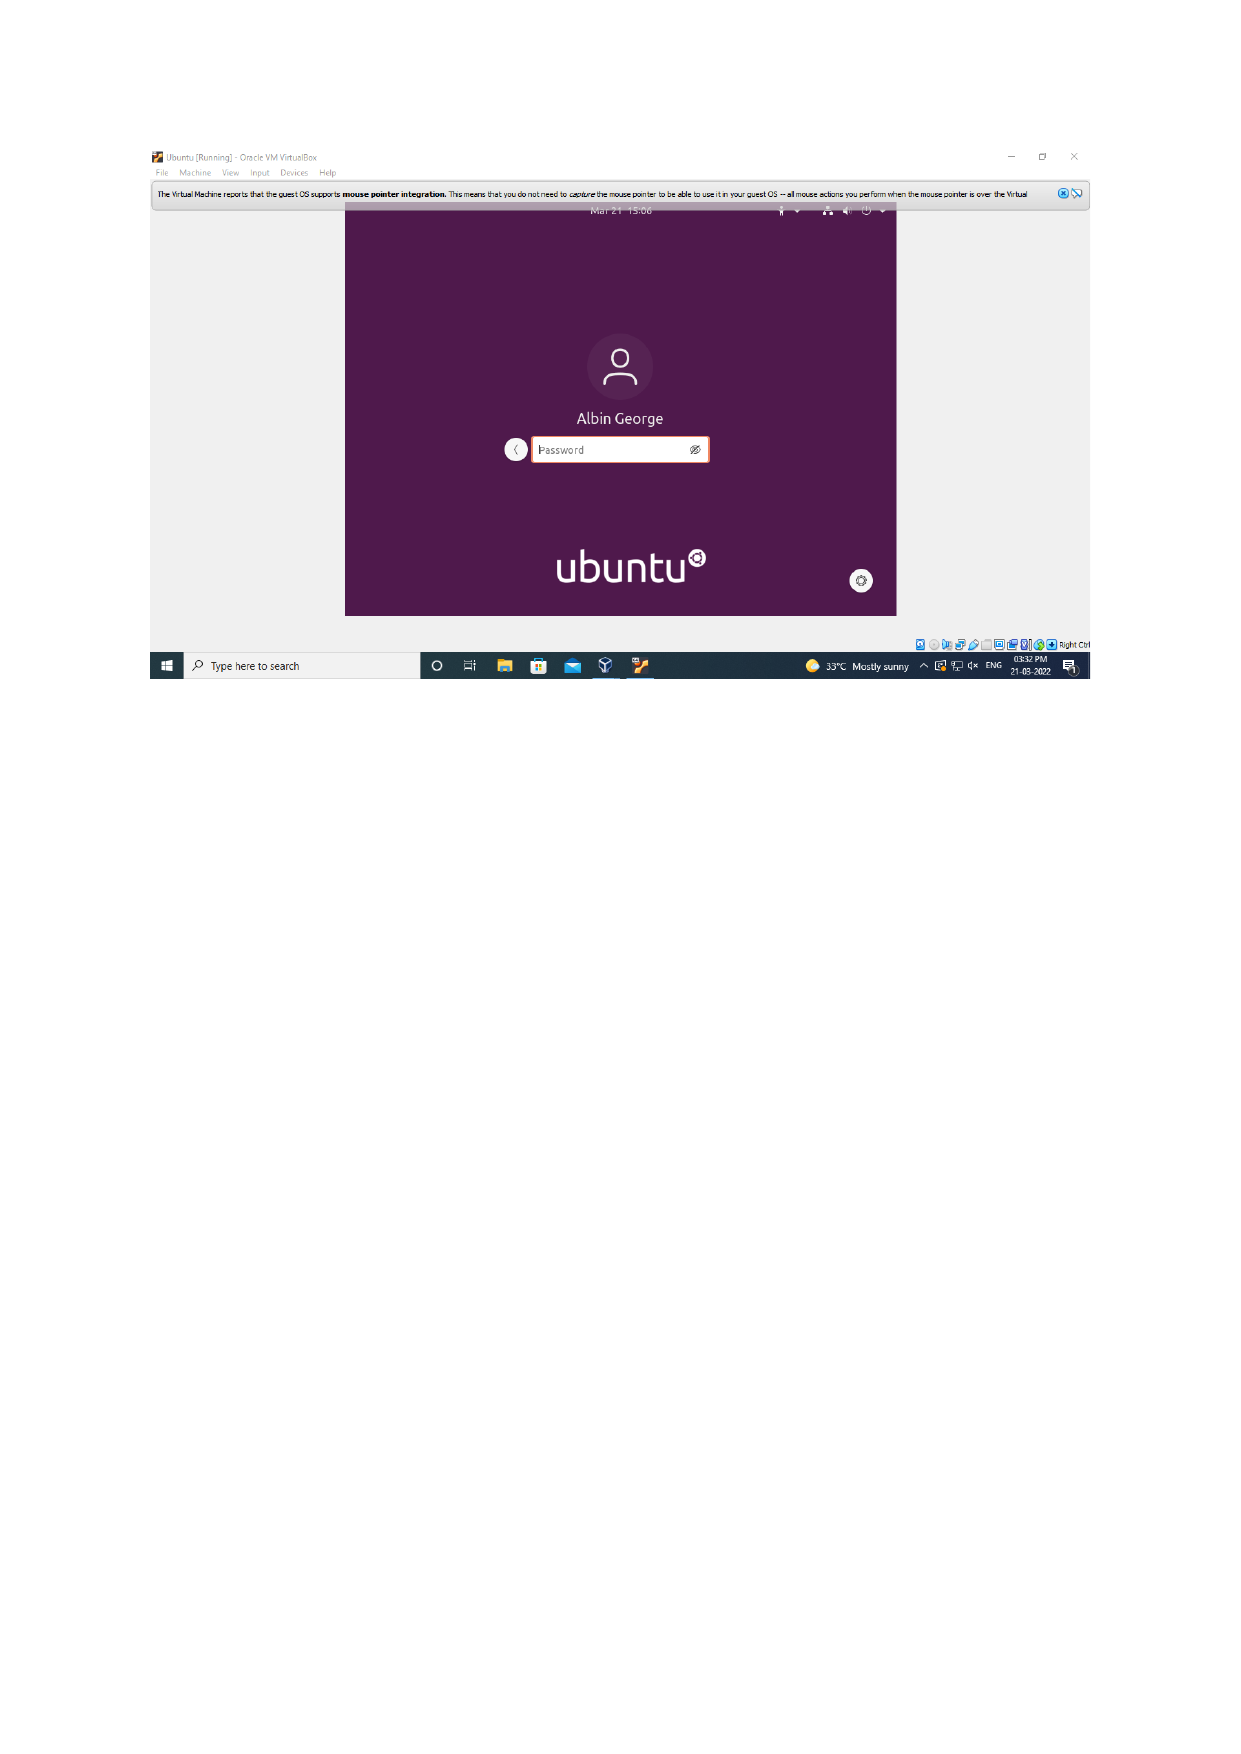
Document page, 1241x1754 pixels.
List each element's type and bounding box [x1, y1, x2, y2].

picture [150, 150, 1091, 679]
